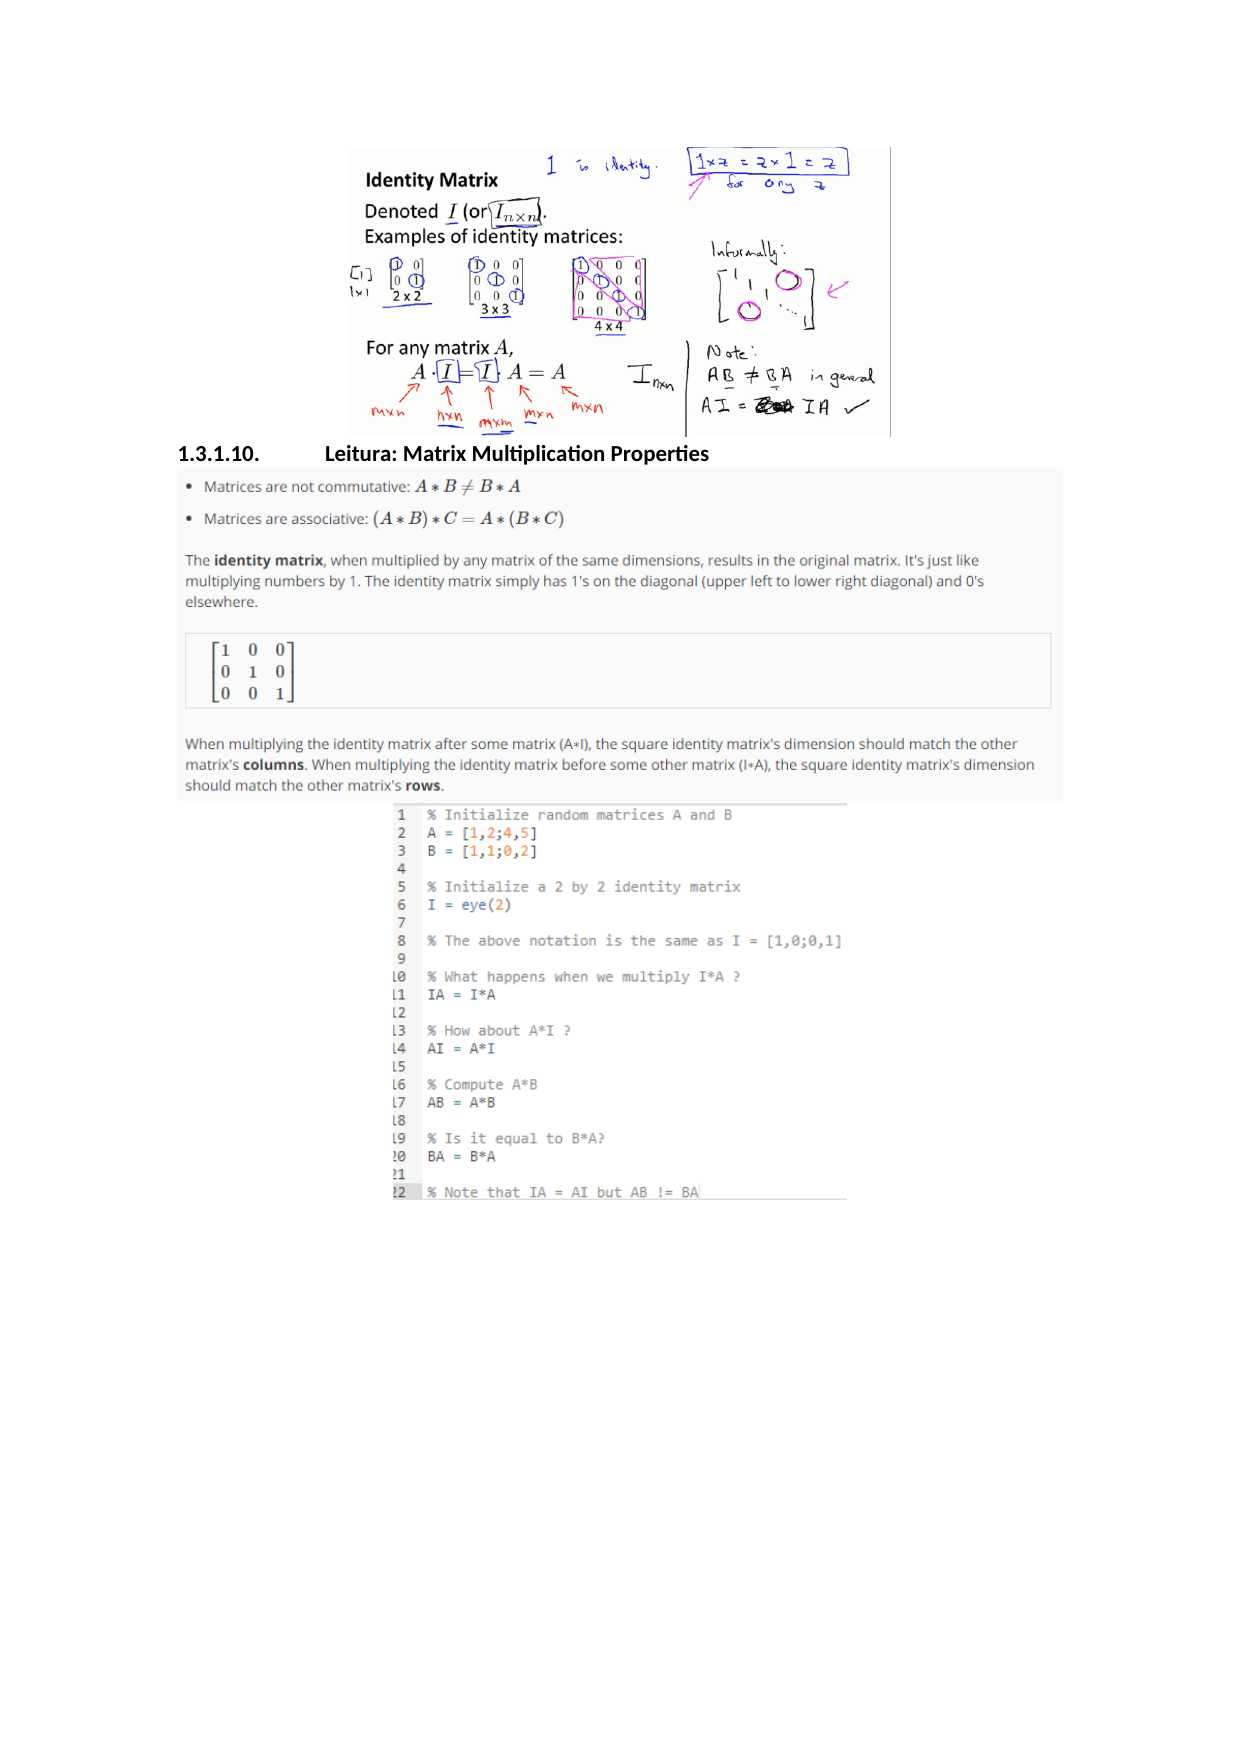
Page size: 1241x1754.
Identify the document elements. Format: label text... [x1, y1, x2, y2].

picture [177, 468, 1063, 801]
list Leitura: Matrix Multiplication Properties [177, 439, 1063, 467]
picture [393, 802, 847, 1200]
picture [349, 147, 891, 437]
